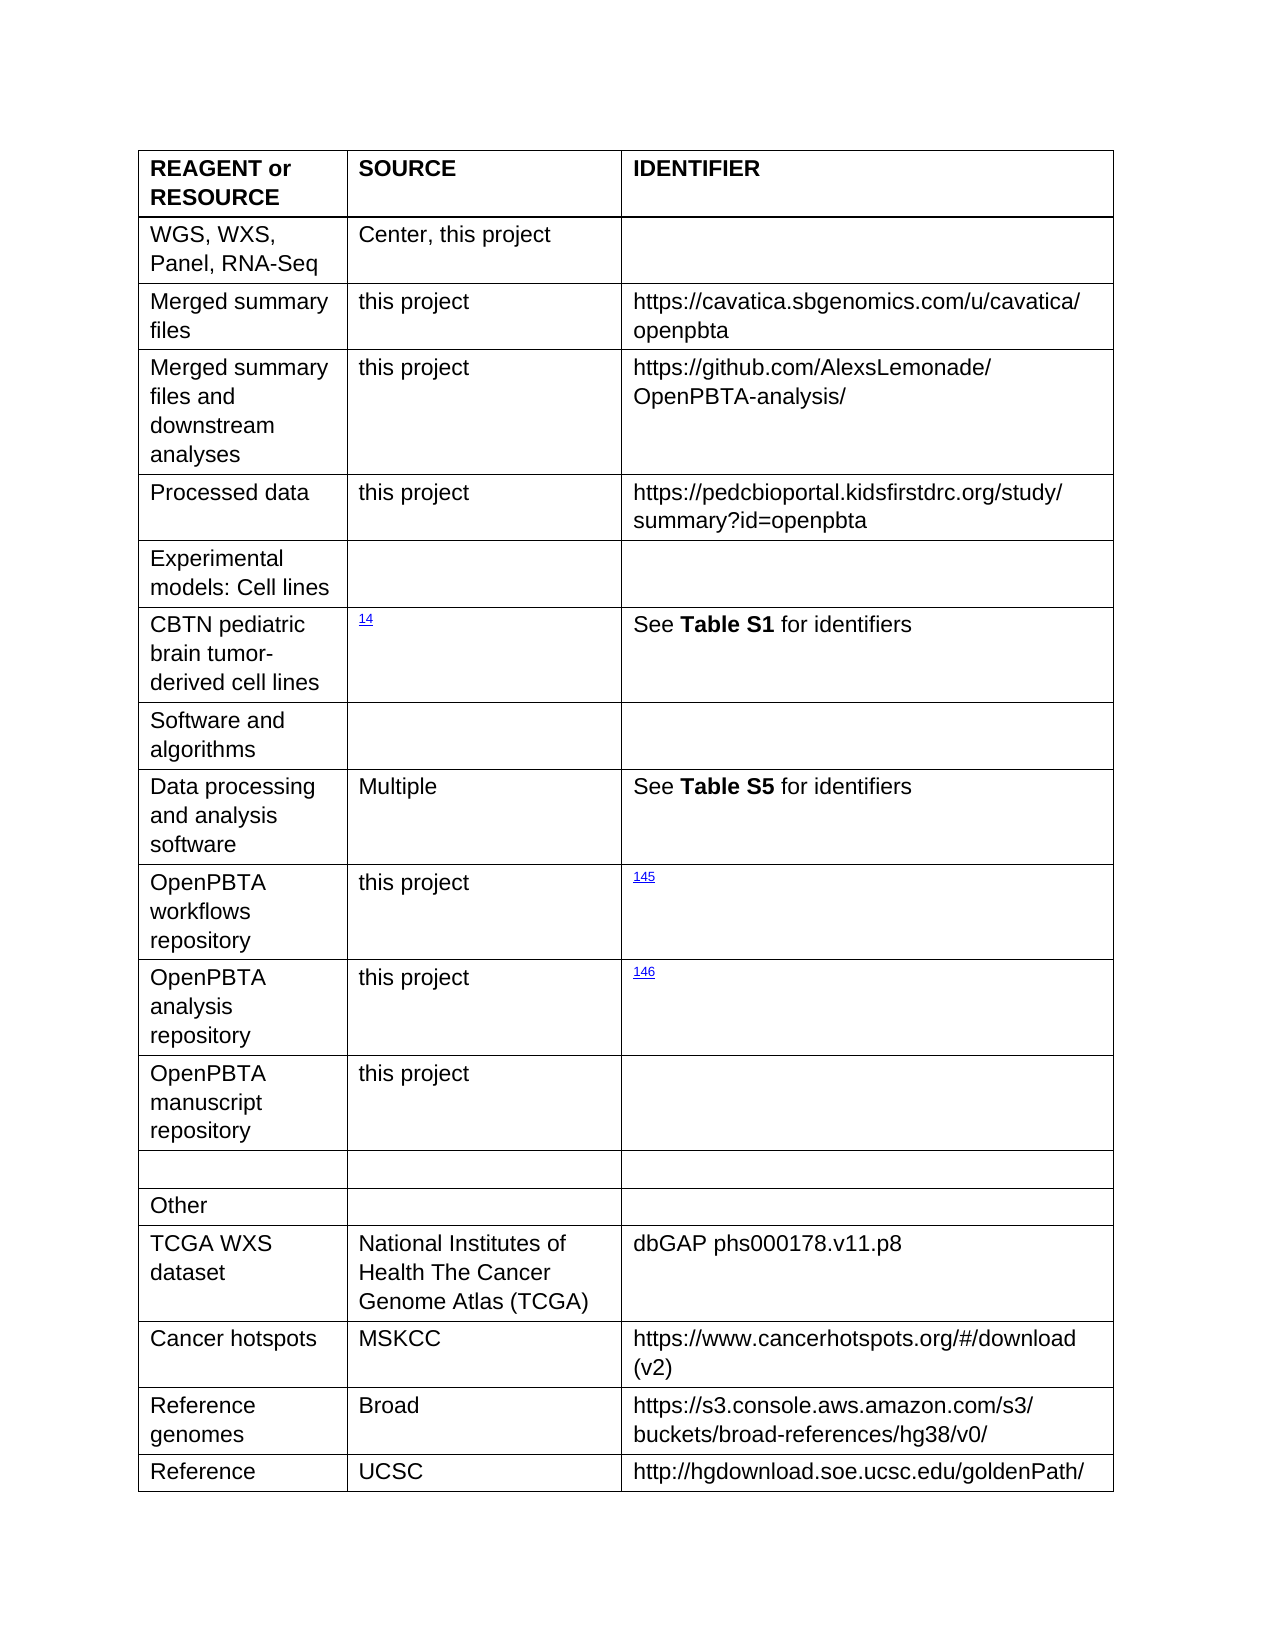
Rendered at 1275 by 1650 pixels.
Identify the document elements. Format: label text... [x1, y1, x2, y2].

table_cell [139, 1151, 347, 1188]
table_cell OpenPBTA workflows repository [139, 865, 347, 959]
table_cell https://github.com/AlexsLemonade/OpenPBTA-analysis/ [622, 350, 1113, 474]
table_cell 146 [622, 960, 1113, 1055]
table_cell dbGAP phs000178.v11.p8 [622, 1226, 1113, 1321]
table_header REAGENT or RESOURCE [139, 151, 347, 216]
table_cell this project [348, 284, 621, 349]
table_cell 14 [348, 608, 621, 702]
table_cell https://s3.console.aws.amazon.com/s3/buckets/broad-references/hg38/v0/ [622, 1388, 1113, 1453]
table_cell Data processing and analysis software [139, 770, 347, 864]
table_cell [622, 541, 1113, 607]
table_header SOURCE [348, 151, 621, 216]
table_cell Processed data [139, 475, 347, 540]
table_cell UCSC [348, 1455, 621, 1491]
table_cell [139, 218, 347, 283]
table_cell [622, 1189, 1113, 1225]
table_cell [348, 1189, 621, 1225]
table_cell TCGA WXS dataset [139, 1226, 347, 1321]
table_cell this project [348, 350, 621, 474]
table_cell 68 [622, 218, 1113, 283]
table_cell Software and algorithms [139, 703, 347, 768]
table_cell 145 [622, 865, 1113, 959]
table_cell Experimental models: Cell lines [139, 541, 347, 607]
table_cell https://pedcbioportal.kidsfirstdrc.org/study/summary?id=openpbta [622, 475, 1113, 540]
table_cell this project [348, 475, 621, 540]
table_cell https://cavatica.sbgenomics.com/u/cavatica/openpbta [622, 284, 1113, 349]
table_cell CBTN pediatric brain tumor-derived cell lines [139, 608, 347, 702]
table_cell [348, 703, 621, 768]
table_header IDENTIFIER [622, 151, 1113, 216]
table_cell Broad [348, 1388, 621, 1453]
table_cell Merged summary files and downstream analyses [139, 350, 347, 474]
table_cell Other [139, 1189, 347, 1225]
table_cell https://www.cancerhotspots.org/#/download (v2) [622, 1322, 1113, 1387]
table_cell [348, 541, 621, 607]
table_cell this project [348, 960, 621, 1055]
table_cell [622, 1056, 1113, 1150]
table_cell See Table S5 for identifiers [622, 770, 1113, 864]
table_cell National Institutes of Health The Cancer Genome Atlas (TCGA) [348, 1226, 621, 1321]
table_cell [622, 1151, 1113, 1188]
table_cell Cancer hotspots [139, 1322, 347, 1387]
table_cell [622, 1455, 1113, 1491]
table_cell OpenPBTA manuscript repository [139, 1056, 347, 1150]
table_cell Multiple [348, 770, 621, 864]
table_cell Reference genomes [139, 1388, 347, 1453]
table_cell See Table S1 for identifiers [622, 608, 1113, 702]
table_cell Merged summary files [139, 284, 347, 349]
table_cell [348, 218, 621, 283]
table_cell [622, 703, 1113, 768]
table_cell OpenPBTA analysis repository [139, 960, 347, 1055]
table_cell this project [348, 865, 621, 959]
table_cell Reference genome hg38, patch release 12 [139, 1455, 347, 1491]
table_cell MSKCC [348, 1322, 621, 1387]
table_cell [348, 1151, 621, 1188]
table_cell this project [348, 1056, 621, 1150]
